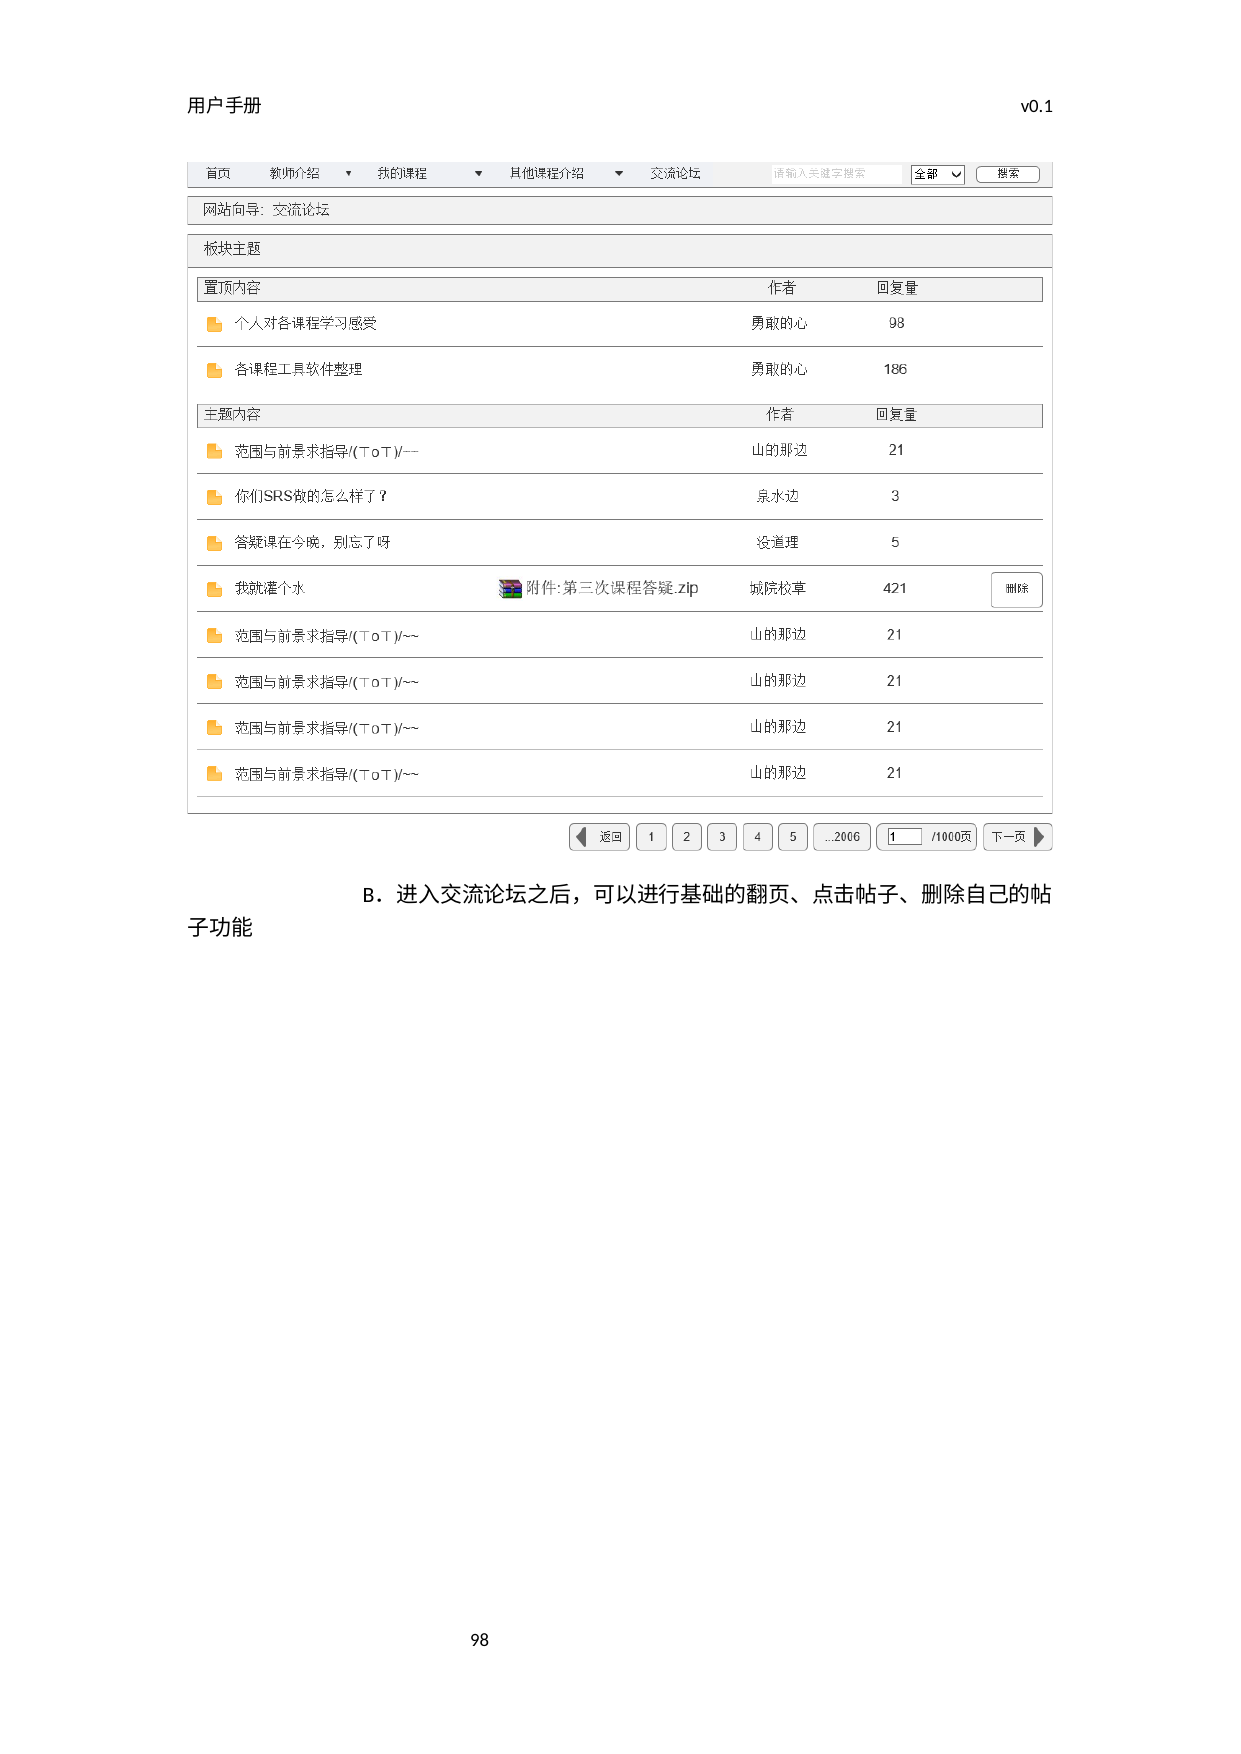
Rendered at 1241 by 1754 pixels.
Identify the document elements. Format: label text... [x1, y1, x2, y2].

text B．进入交流论坛之后，可以进行基础的翻页、点击帖子、删除自己的帖子功能 [187, 877, 1053, 942]
picture [187, 162, 1053, 851]
